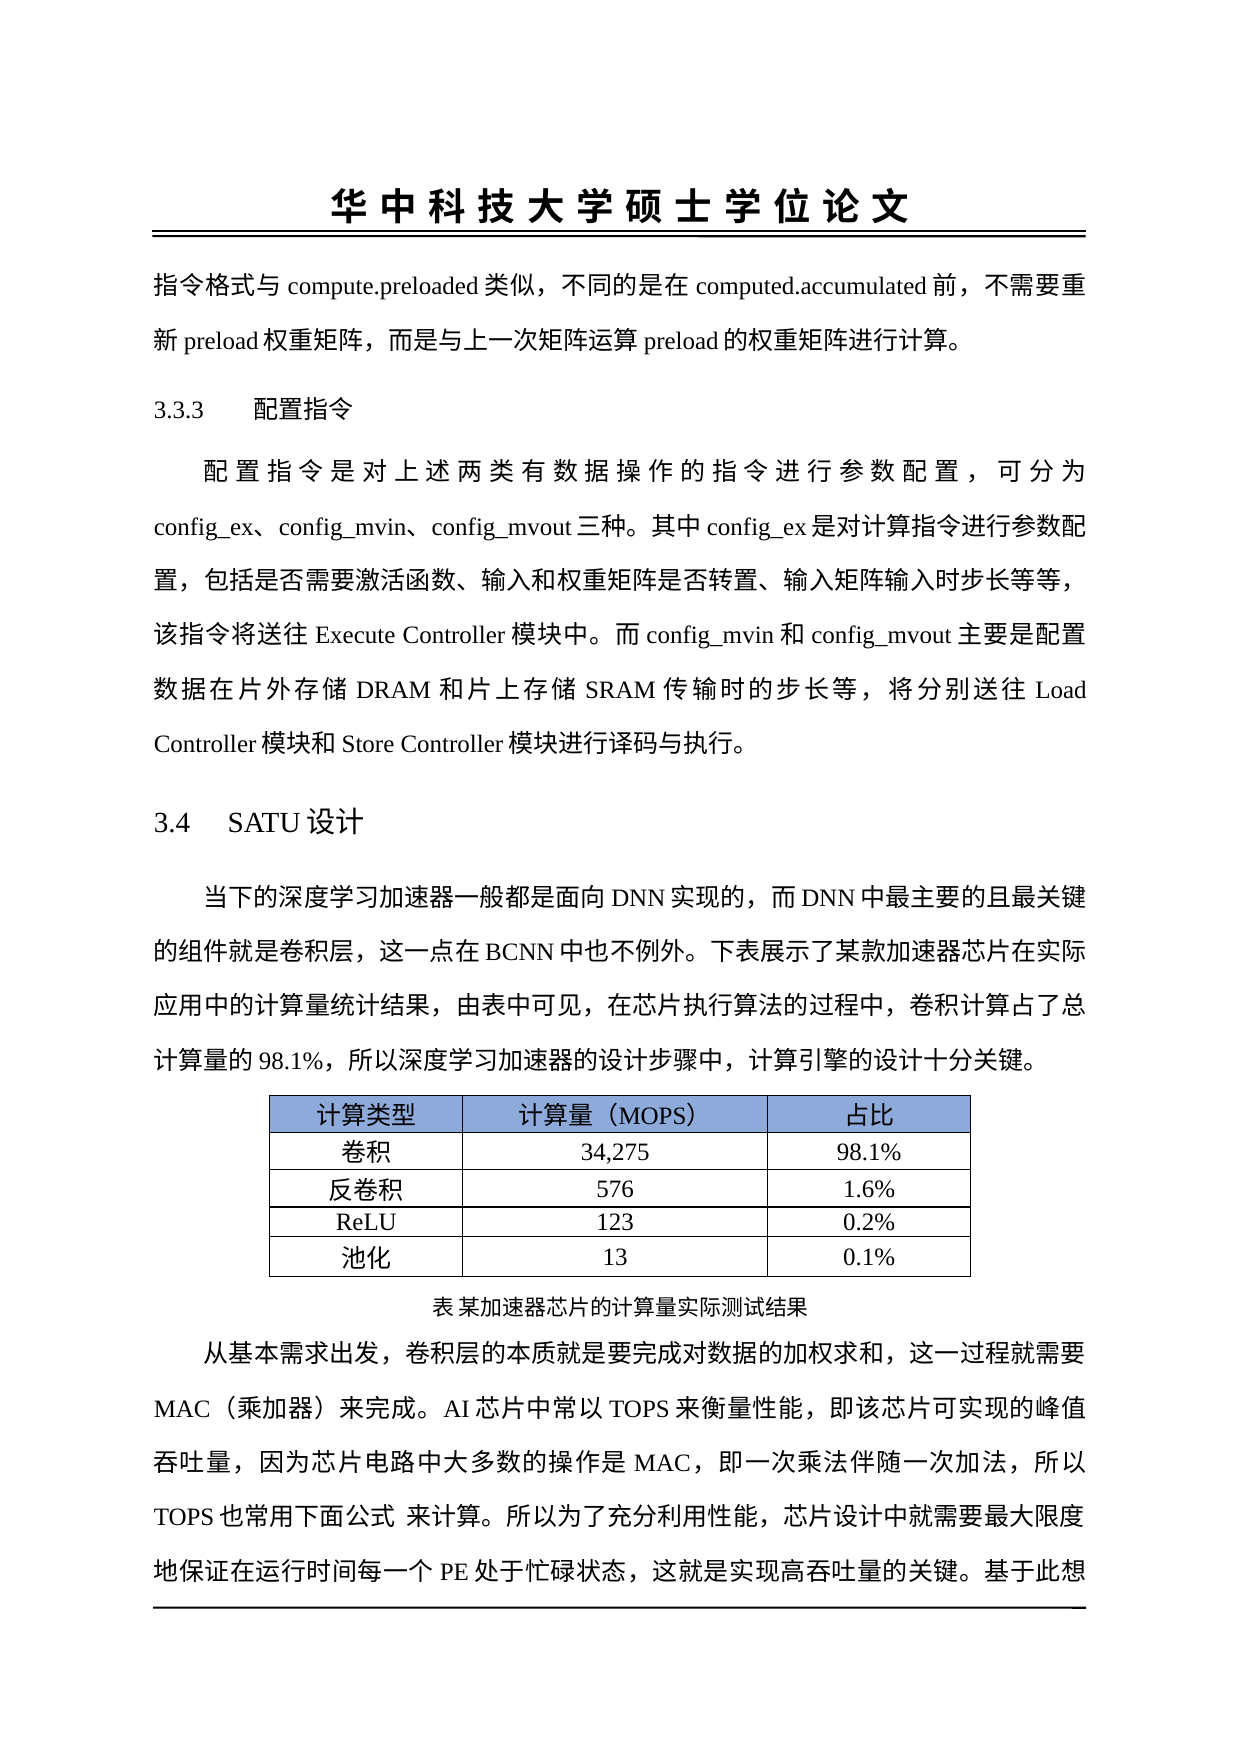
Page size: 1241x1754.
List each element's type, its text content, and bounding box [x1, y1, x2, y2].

table_cell 123 [463, 1208, 767, 1236]
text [153, 266, 1087, 356]
table_cell 0.2% [768, 1208, 970, 1236]
table_header 计算类型 [270, 1096, 462, 1132]
table_cell 0.1% [768, 1237, 970, 1276]
table_cell 98.1% [768, 1133, 970, 1169]
text 配置指令是对上述两类有数据操作的指令进行参数配置，可分为config_ex、config_mvin、config_mvout三种。其中config_ex是对计算指令进行参数配置，包括是否需要激活函数、输入和权重矩阵是否转置、输入矩阵输入时步长等等，该指令将送往Execute Controller模块中。而config_mvin和config_mvout主要是配置数据在片外存储DRAM和片上存储SRAM传输时的步长等，将分别送往Load Controller模块和Store Controller模块进行译码与执行。 [153, 452, 1087, 760]
subtitle 配置指令 [153, 389, 1087, 425]
table_header 计算量（MOPS） [463, 1096, 767, 1132]
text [153, 1334, 1087, 1587]
table_cell 反卷积 [270, 1170, 462, 1206]
table_cell 池化 [270, 1237, 462, 1276]
table_cell ReLU [270, 1208, 462, 1236]
table_cell 卷积 [270, 1133, 462, 1169]
text 当下的深度学习加速器一般都是面向DNN实现的，而DNN中最主要的且最关键的组件就是卷积层，这一点在BCNN中也不例外。下表展示了某款加速器芯片在实际应用中的计算量统计结果，由表中可见，在芯片执行算法的过程中，卷积计算占了总计算量的98.1%，所以深度学习加速器的设计步骤中，计算引擎的设计十分关键。 [153, 877, 1087, 1076]
table_cell 1.6% [768, 1170, 970, 1206]
table_cell 34,275 [463, 1133, 767, 1169]
table_header 占比 [768, 1096, 970, 1132]
table_cell 576 [463, 1170, 767, 1206]
subtitle SATU设计 [153, 799, 1087, 841]
table_cell 13 [463, 1237, 767, 1276]
text 表 某加速器芯片的计算量实际测试结果 [153, 1289, 1087, 1321]
